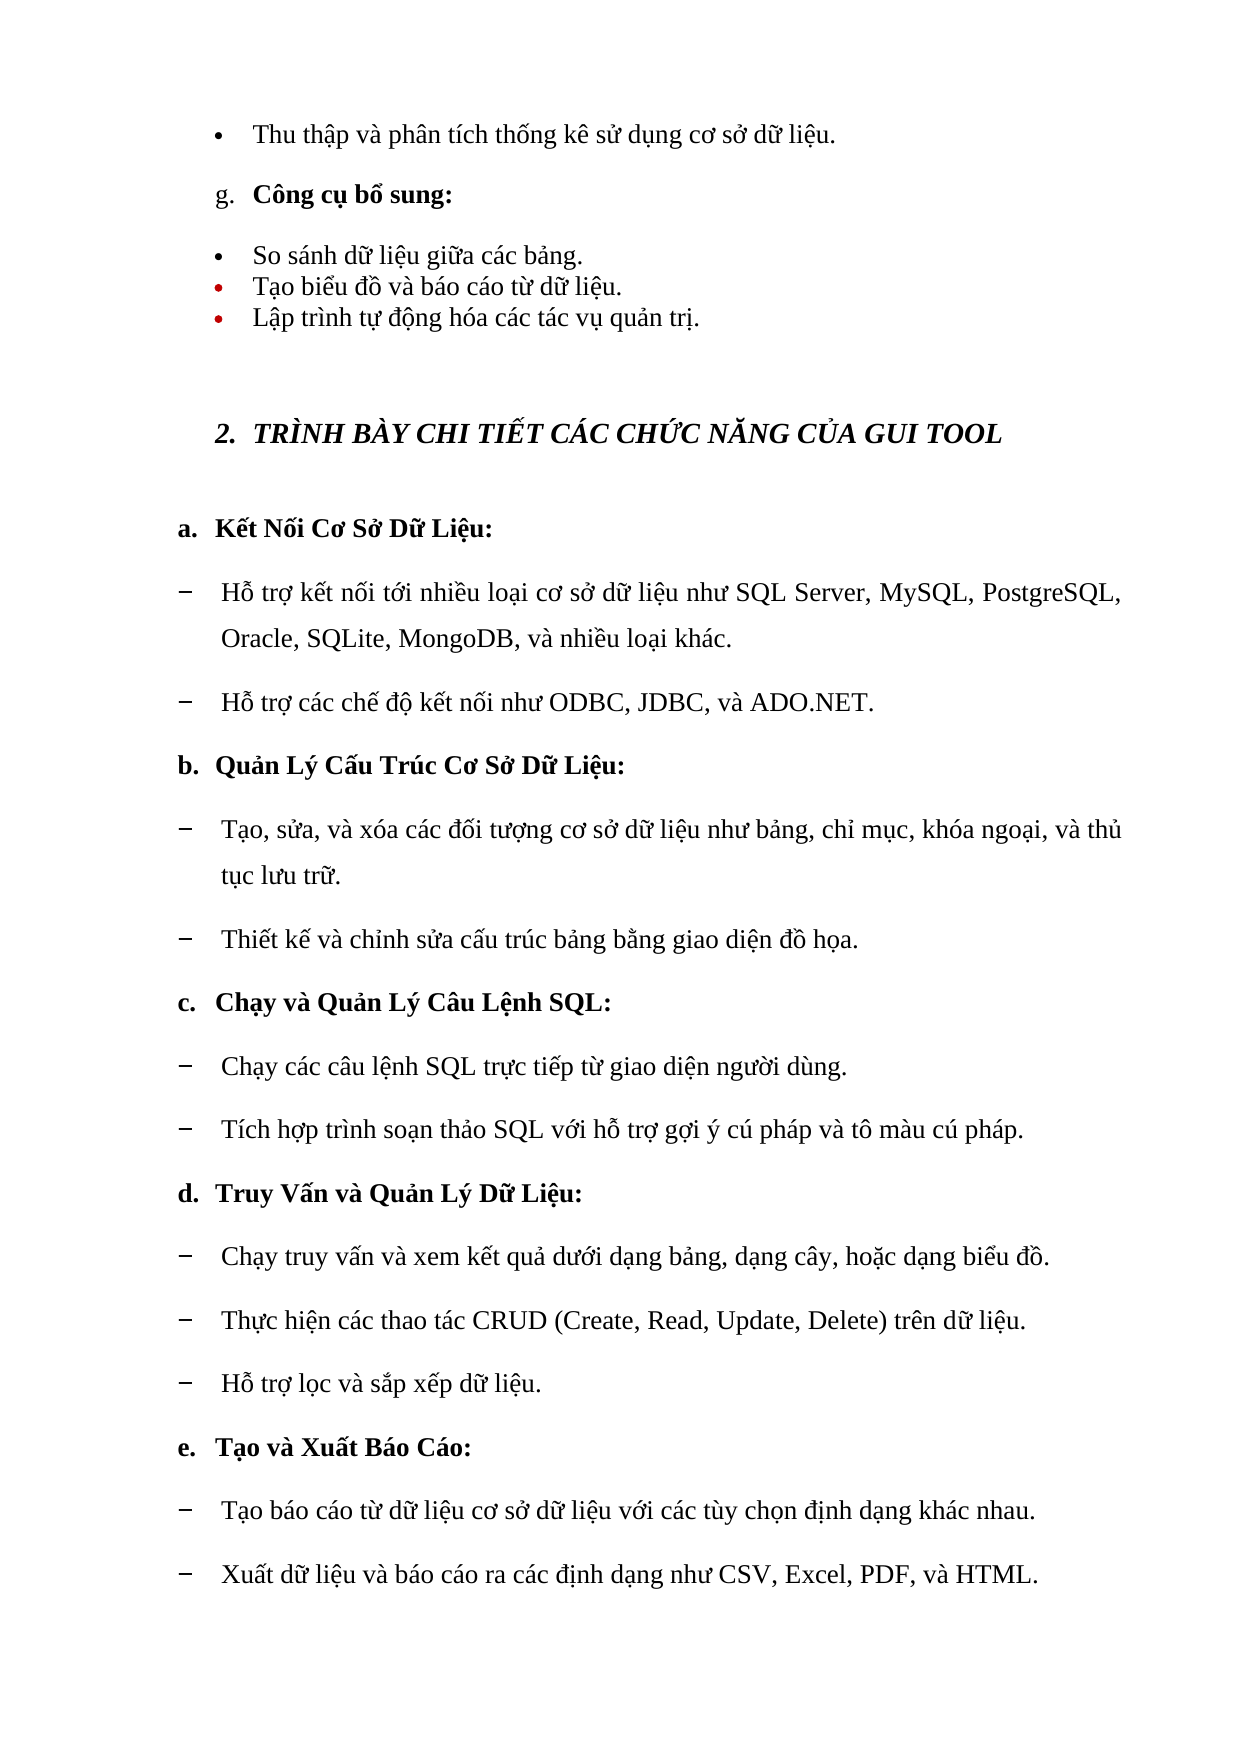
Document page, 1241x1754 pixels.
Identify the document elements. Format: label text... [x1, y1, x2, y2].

list Chạy truy vấn và xem kết quả dưới dạng bảng, dạng cây, hoặc dạng biểu đồ. [177, 1240, 1122, 1271]
list Quản Lý Cấu Trúc Cơ Sở Dữ Liệu: [177, 749, 1122, 781]
subtitle TRÌNH BÀY CHI TIẾT CÁC CHỨC NĂNG CỦA GUI TOOL [215, 417, 1122, 450]
list Hỗ trợ lọc và sắp xếp dữ liệu. [177, 1367, 1122, 1398]
list Thu thập và phân tích thống kê sử dụng cơ sở dữ liệu. [215, 118, 1122, 149]
list Tạo, sửa, và xóa các đối tượng cơ sở dữ liệu như bảng, chỉ mục, khóa ngoại, và thủ tục lưu trữ. [177, 813, 1122, 891]
list Tích hợp trình soạn thảo SQL với hỗ trợ gợi ý cú pháp và tô màu cú pháp. [177, 1113, 1122, 1144]
list Hỗ trợ kết nối tới nhiều loại cơ sở dữ liệu như SQL Server, MySQL, PostgreSQL, Oracle, SQLite, MongoDB, và nhiều loại khác. [177, 576, 1122, 654]
list Thiết kế và chỉnh sửa cấu trúc bảng bằng giao diện đồ họa. [177, 923, 1122, 954]
list Tạo báo cáo từ dữ liệu cơ sở dữ liệu với các tùy chọn định dạng khác nhau. [177, 1494, 1122, 1525]
list Tạo và Xuất Báo Cáo: [177, 1431, 1122, 1462]
list Chạy và Quản Lý Câu Lệnh SQL: [177, 986, 1122, 1017]
list Kết Nối Cơ Sở Dữ Liệu: [177, 512, 1122, 543]
list Xuất dữ liệu và báo cáo ra các định dạng như CSV, Excel, PDF, và HTML. [177, 1558, 1122, 1589]
list Lập trình tự động hóa các tác vụ quản trị. [215, 301, 1122, 332]
list Hỗ trợ các chế độ kết nối như ODBC, JDBC, và ADO.NET. [177, 686, 1122, 717]
list Công cụ bổ sung: [215, 178, 1122, 209]
list Truy Vấn và Quản Lý Dữ Liệu: [177, 1177, 1122, 1208]
list Thực hiện các thao tác CRUD (Create, Read, Update, Delete) trên dữ liệu. [177, 1304, 1122, 1335]
list So sánh dữ liệu giữa các bảng. [215, 239, 1122, 270]
list Tạo biểu đồ và báo cáo từ dữ liệu. [215, 270, 1122, 301]
list Chạy các câu lệnh SQL trực tiếp từ giao diện người dùng. [177, 1050, 1122, 1081]
